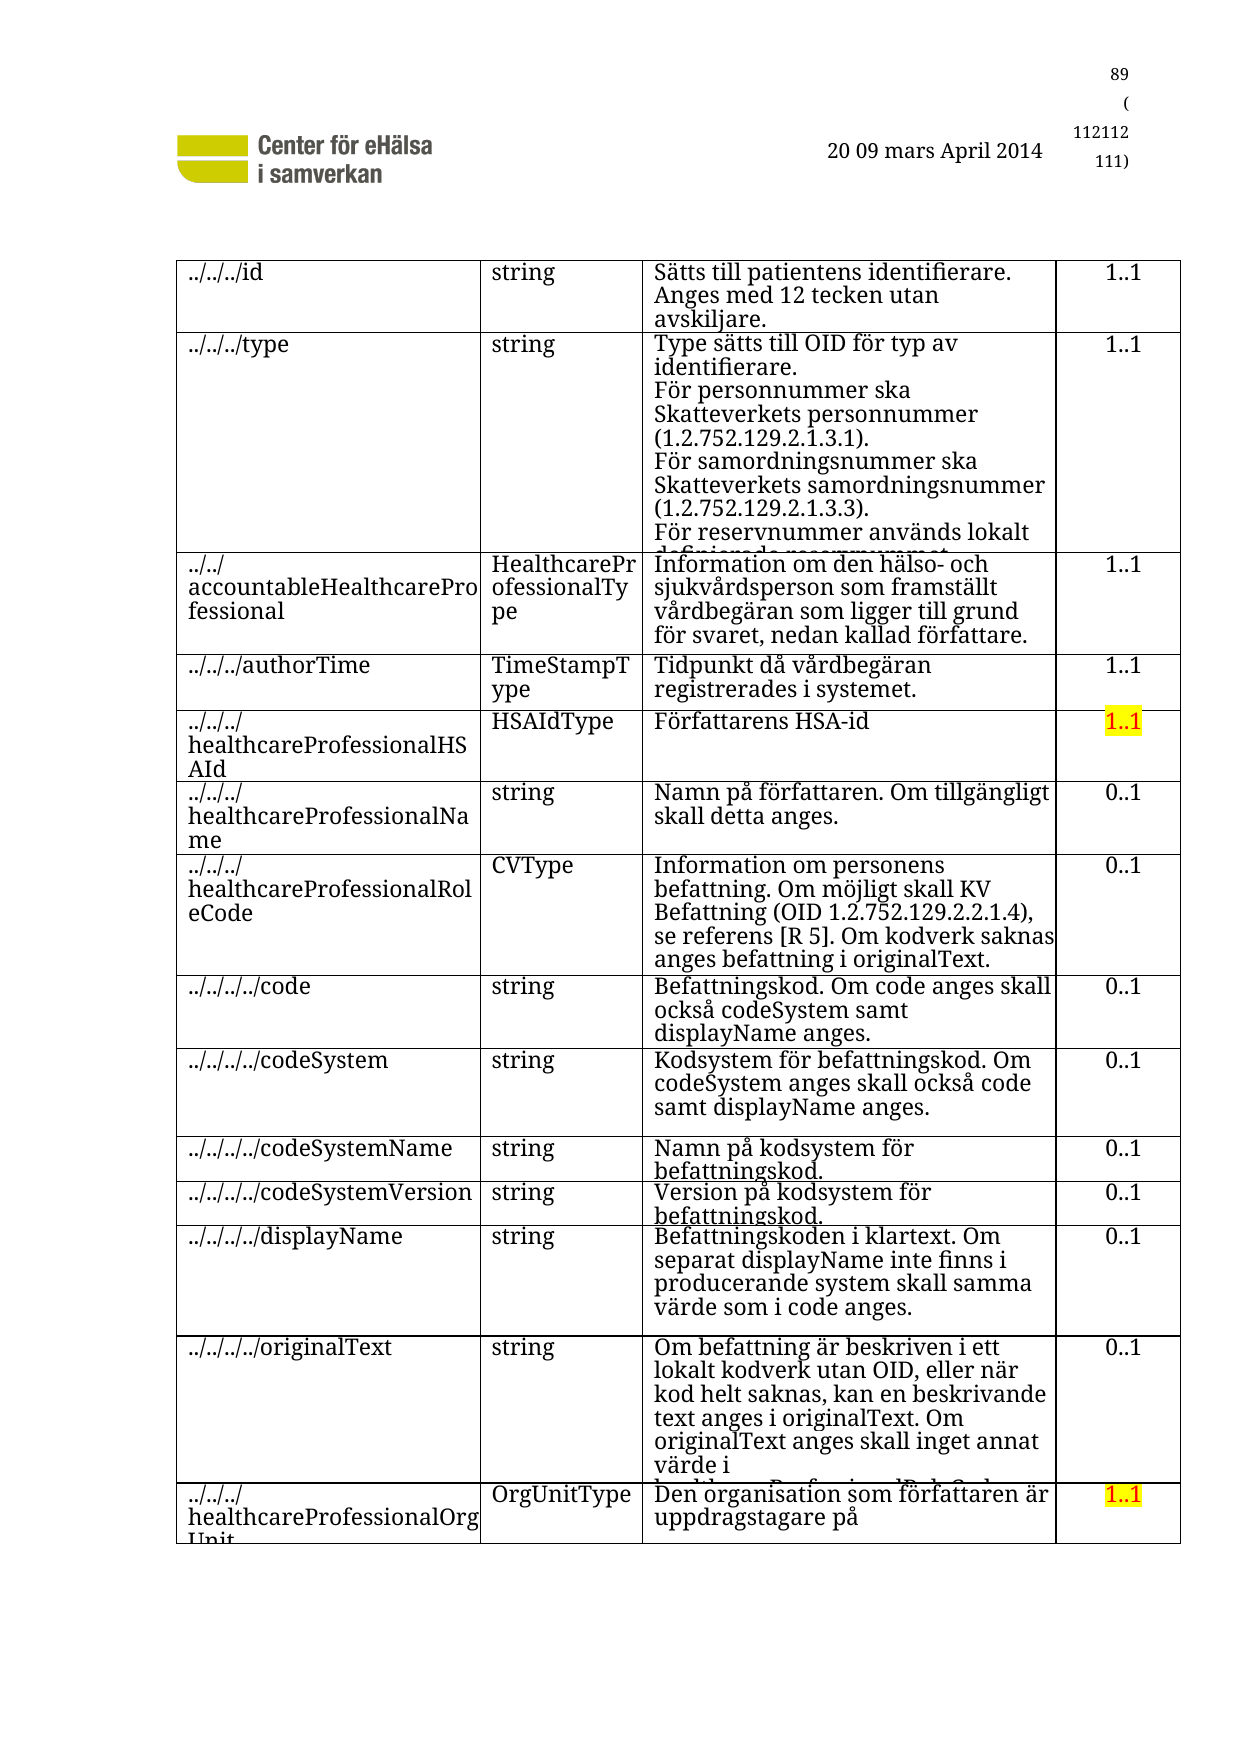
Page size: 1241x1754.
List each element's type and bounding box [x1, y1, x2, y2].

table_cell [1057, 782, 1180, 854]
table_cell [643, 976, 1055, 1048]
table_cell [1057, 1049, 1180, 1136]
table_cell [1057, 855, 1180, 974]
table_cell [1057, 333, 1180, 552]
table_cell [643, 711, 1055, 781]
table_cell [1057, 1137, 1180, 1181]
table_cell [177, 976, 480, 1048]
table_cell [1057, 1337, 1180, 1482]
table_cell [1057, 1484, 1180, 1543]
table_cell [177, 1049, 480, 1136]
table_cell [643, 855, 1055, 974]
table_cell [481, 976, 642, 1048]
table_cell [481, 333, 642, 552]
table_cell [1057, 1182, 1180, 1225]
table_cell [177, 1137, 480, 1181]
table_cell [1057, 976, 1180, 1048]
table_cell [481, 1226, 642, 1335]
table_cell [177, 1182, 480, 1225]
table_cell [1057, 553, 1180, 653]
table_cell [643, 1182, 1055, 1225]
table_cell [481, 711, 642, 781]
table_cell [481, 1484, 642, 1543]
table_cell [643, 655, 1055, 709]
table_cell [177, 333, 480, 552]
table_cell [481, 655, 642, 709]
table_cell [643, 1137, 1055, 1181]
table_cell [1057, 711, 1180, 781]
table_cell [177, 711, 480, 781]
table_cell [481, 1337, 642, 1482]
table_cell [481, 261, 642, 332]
picture [177, 135, 432, 183]
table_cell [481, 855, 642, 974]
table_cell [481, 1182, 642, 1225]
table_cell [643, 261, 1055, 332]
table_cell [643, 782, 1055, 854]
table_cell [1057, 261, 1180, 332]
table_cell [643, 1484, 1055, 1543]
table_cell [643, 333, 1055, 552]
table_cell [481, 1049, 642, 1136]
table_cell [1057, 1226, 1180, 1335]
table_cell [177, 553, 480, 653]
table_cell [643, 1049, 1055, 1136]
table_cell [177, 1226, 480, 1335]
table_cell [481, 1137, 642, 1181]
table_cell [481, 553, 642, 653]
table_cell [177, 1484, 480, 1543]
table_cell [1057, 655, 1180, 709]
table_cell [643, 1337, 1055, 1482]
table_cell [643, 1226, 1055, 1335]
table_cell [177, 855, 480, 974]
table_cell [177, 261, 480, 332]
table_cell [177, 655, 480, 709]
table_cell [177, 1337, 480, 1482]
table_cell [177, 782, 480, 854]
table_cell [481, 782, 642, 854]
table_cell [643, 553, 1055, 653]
